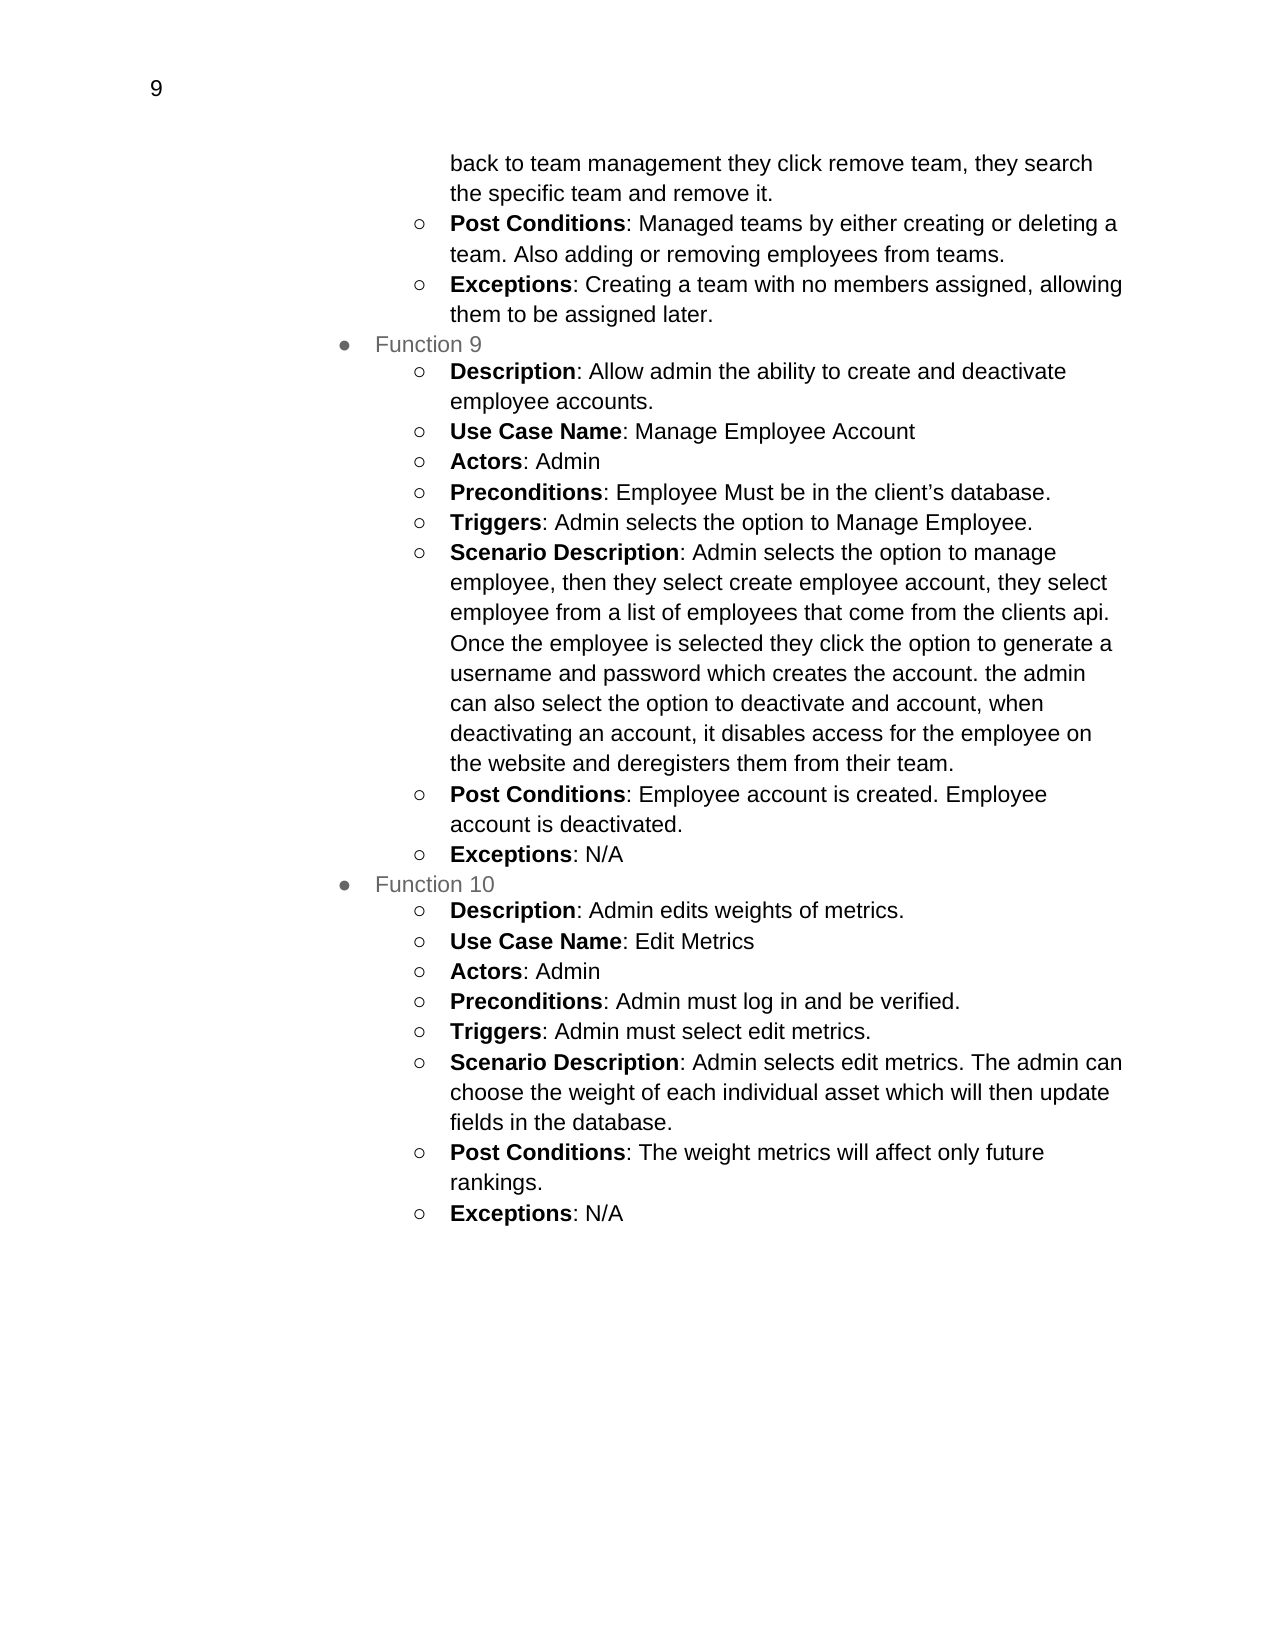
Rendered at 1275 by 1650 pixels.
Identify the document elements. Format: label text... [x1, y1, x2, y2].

list Scenario Description: Admin selects edit metrics. The admin can choose the weight of each individual asset which will then update fields in the database. [412, 1048, 1125, 1135]
list Use Case Name: Manage Employee Account [412, 418, 1125, 444]
list Use Case Name: Edit Metrics [412, 928, 1125, 954]
subtitle Function 10 [337, 871, 1125, 897]
list Post Conditions: Managed teams by either creating or deleting a team. Also adding or removing employees from teams. [412, 210, 1125, 267]
list Exceptions: Creating a team with no members assigned, allowing them to be assigned later. [412, 271, 1125, 327]
list Actors: Admin [412, 448, 1125, 474]
list Description: Allow admin the ability to create and deactivate employee accounts. [412, 358, 1125, 414]
list Exceptions: N/A [412, 841, 1125, 867]
list Actors: Admin [412, 958, 1125, 984]
list Scenario Description: Admin selects the option to manage employee, then they select create employee account, they select employee from a list of employees that come from the clients api. Once the employee is selected they click the option to generate a username and password which creates the account. the admin can also select the option to deactivate and account, when deactivating an account, it disables access for the employee on the website and deregisters them from their team. [412, 539, 1125, 777]
list Description: Admin edits weights of metrics. [412, 897, 1125, 924]
list Post Conditions: Employee account is created. Employee account is deactivated. [412, 781, 1125, 837]
subtitle Function 9 [337, 331, 1125, 358]
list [412, 150, 1125, 207]
list Preconditions: Admin must log in and be verified. [412, 988, 1125, 1014]
list Triggers: Admin selects the option to Manage Employee. [412, 509, 1125, 535]
list Post Conditions: The weight metrics will affect only future rankings. [412, 1139, 1125, 1196]
list Exceptions: N/A [412, 1199, 1125, 1226]
list Triggers: Admin must select edit metrics. [412, 1018, 1125, 1045]
list Preconditions: Employee Must be in the client’s database. [412, 478, 1125, 505]
